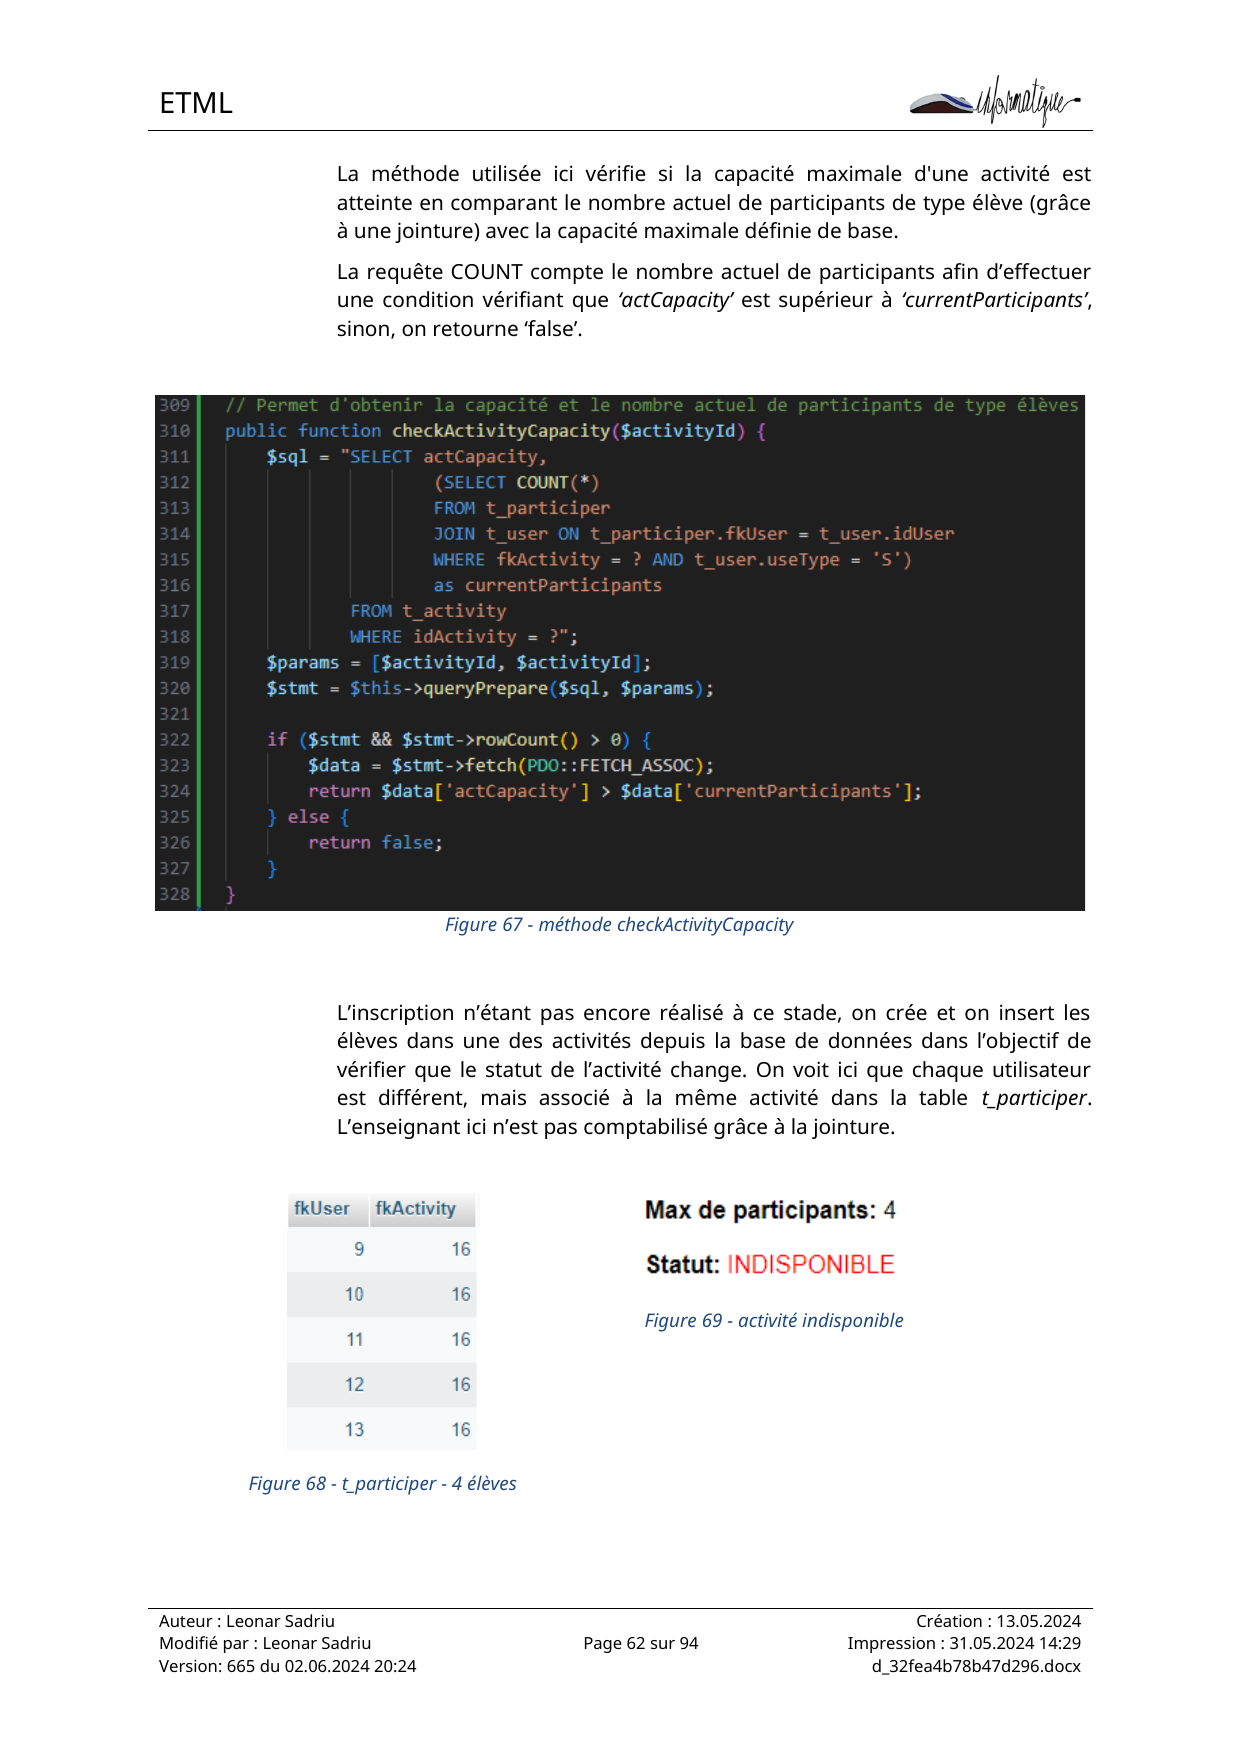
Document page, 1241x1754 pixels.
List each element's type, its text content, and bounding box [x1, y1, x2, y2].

text La requête COUNT compte le nombre actuel de participants afin d’effectuer une condition vérifiant que ‘actCapacity’ est supérieur à ‘currentParticipants’, sinon, on retourne ‘false’. [337, 257, 1092, 342]
table_header Figure 69 - activité indisponible [620, 1194, 931, 1563]
picture [639, 1193, 912, 1287]
text La méthode utilisée ici vérifie si la capacité maximale d'une activité est atteinte en comparant le nombre actuel de participants de type élève (grâce à une jointure) avec la capacité maximale définie de base. [337, 159, 1092, 244]
text Figure 67 - méthode checkActivityCapacity [148, 911, 1092, 936]
picture [155, 395, 1086, 911]
picture [287, 1193, 481, 1450]
table_header Figure 68 - t_participer - 4 élèves [148, 1194, 619, 1563]
picture [909, 75, 1082, 128]
text L’inscription n’étant pas encore réalisé à ce stade, on crée et on insert les élèves dans une des activités depuis la base de données dans l’objectif de vérifier que le statut de l’activité change. On voit ici que chaque utilisateur est différent, mais associé à la même activité dans la table t_participer. L’enseignant ici n’est pas comptabilisé grâce à la jointure. [337, 998, 1092, 1140]
